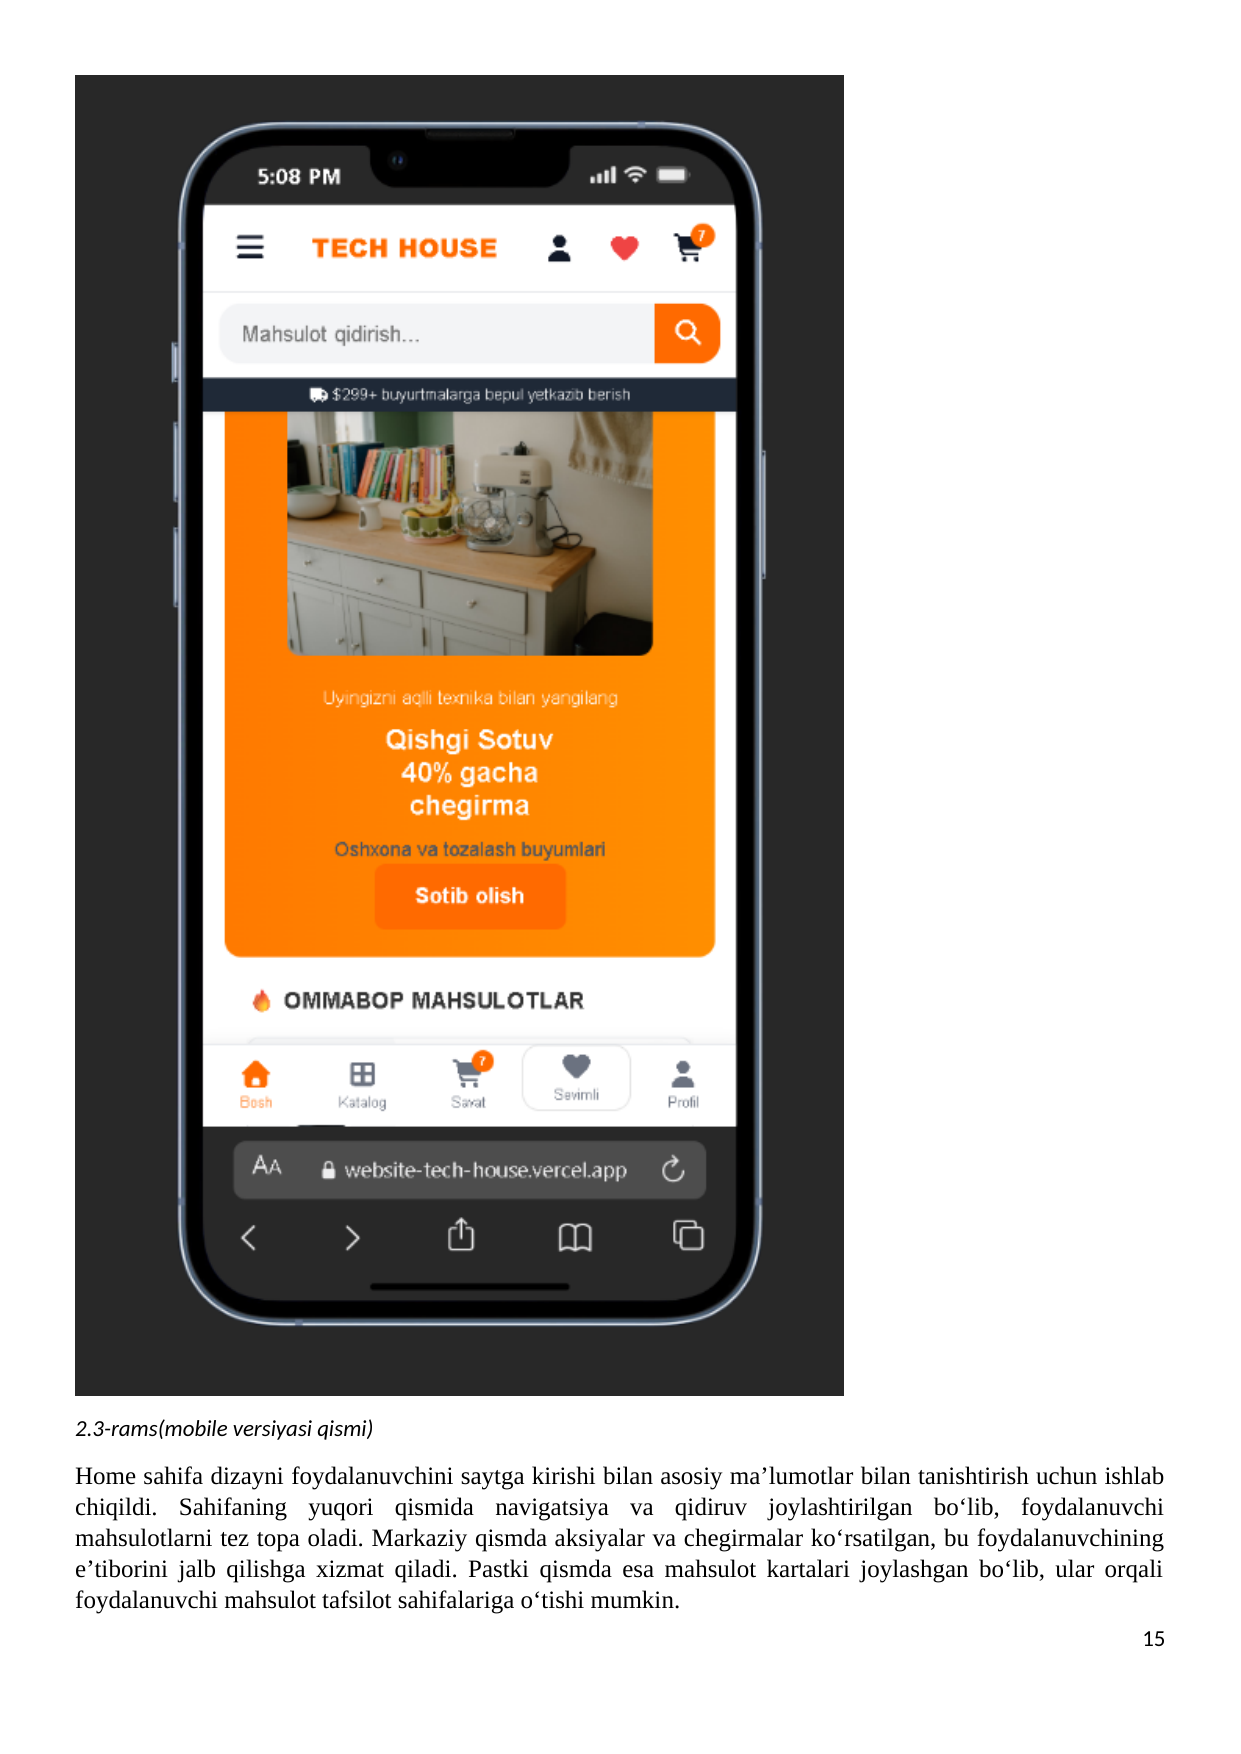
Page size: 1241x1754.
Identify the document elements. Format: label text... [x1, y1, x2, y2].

text 2.3-rams(mobile versiyasi qismi) [75, 1414, 1165, 1442]
picture [75, 75, 844, 1396]
text Home sahifa dizayni foydalanuvchini saytga kirishi bilan asosiy ma’lumotlar bilan tanishtirish uchun ishlab chiqildi. Sahifaning yuqori qismida navigatsiya va qidiruv joylashtirilgan bo‘lib, foydalanuvchi mahsulotlarni tez topa oladi. Markaziy qismda aksiyalar va chegirmalar ko‘rsatilgan, bu foydalanuvchining e’tiborini jalb qilishga xizmat qiladi. Pastki qismda esa mahsulot kartalari joylashgan bo‘lib, ular orqali foydalanuvchi mahsulot tafsilot sahifalariga o‘tishi mumkin. [75, 1461, 1165, 1614]
